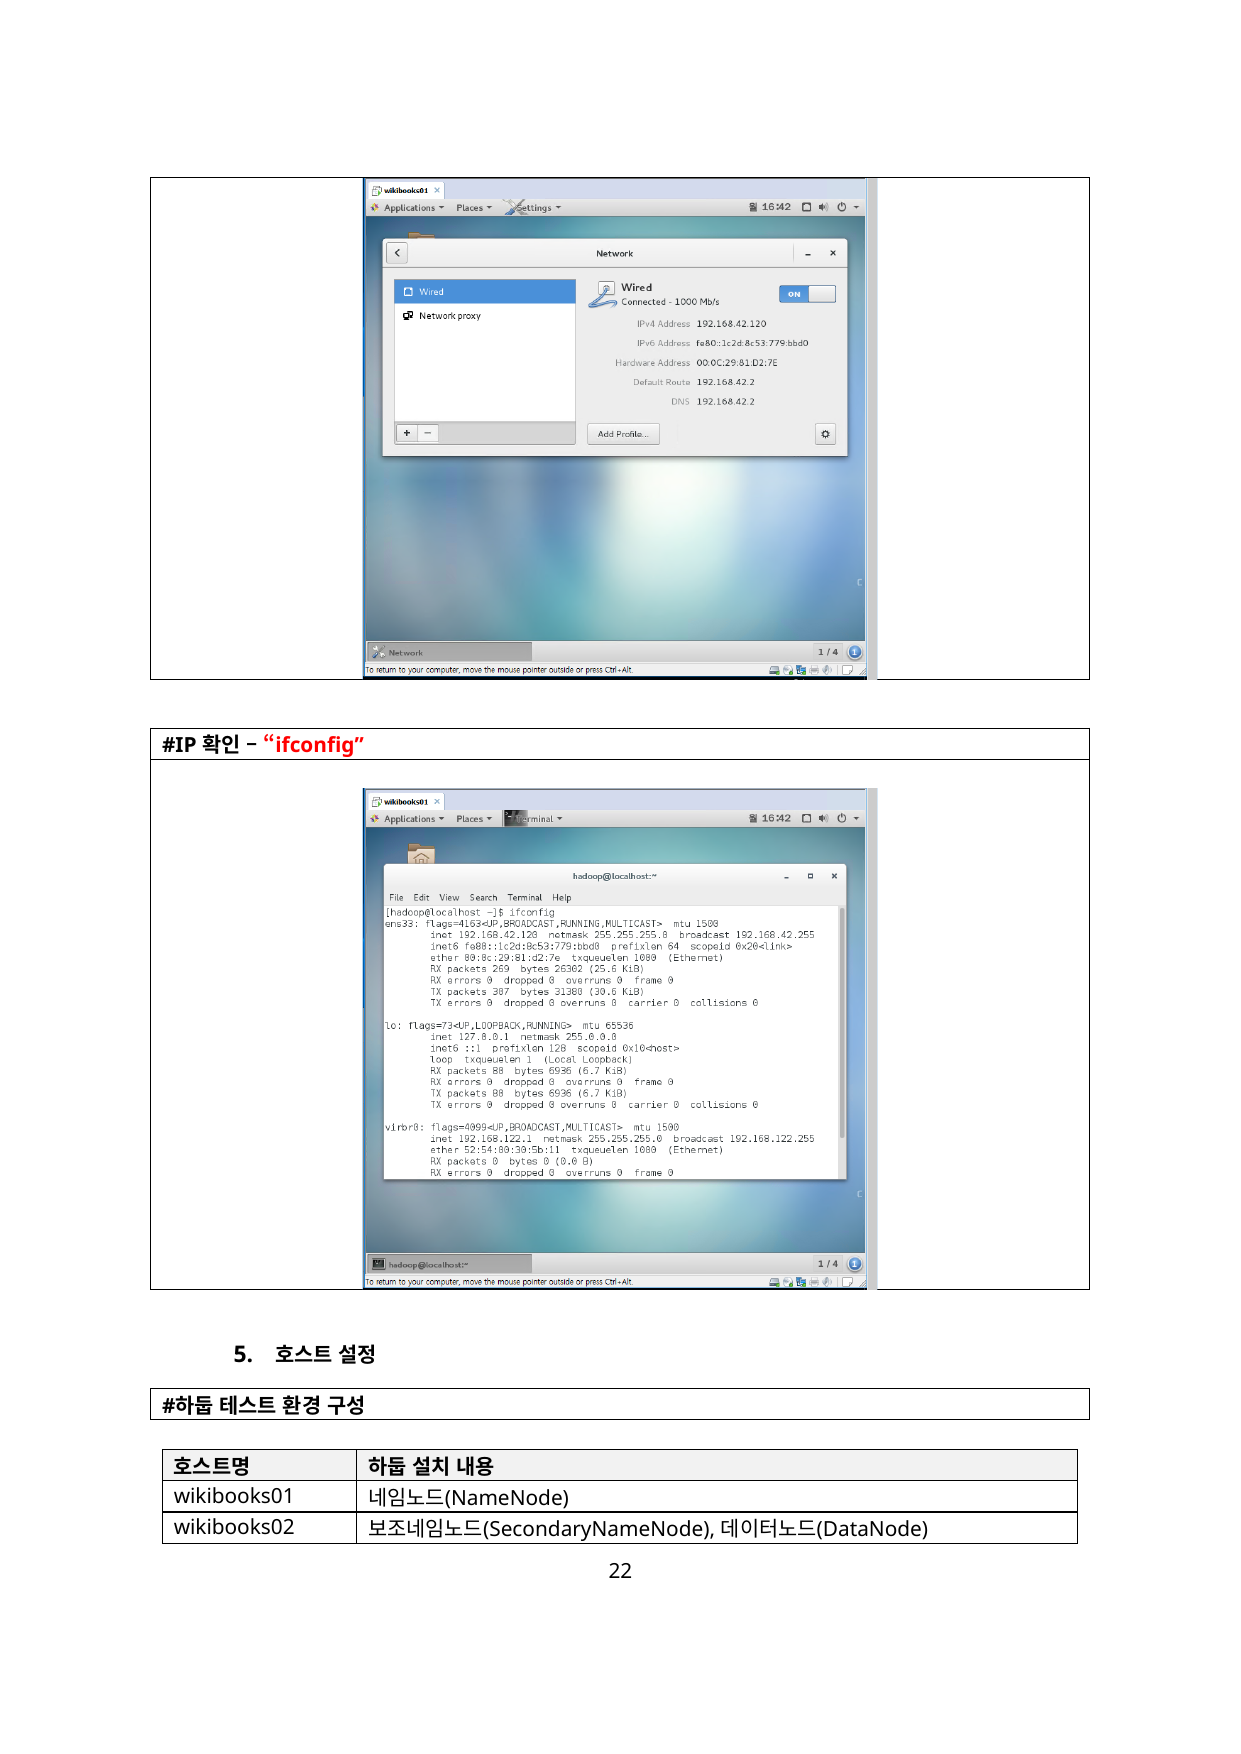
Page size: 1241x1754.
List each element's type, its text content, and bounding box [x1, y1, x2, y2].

table_cell [151, 760, 1089, 1289]
table_cell [151, 178, 362, 679]
table_header #하둡 테스트 환경 구성 [151, 1389, 1089, 1419]
list 호스트 설정 [233, 1338, 1090, 1369]
table_header #IP 확인 – “ifconfig” [151, 729, 1089, 759]
table_cell [151, 1420, 1090, 1544]
picture [362, 788, 878, 1290]
table_cell [878, 178, 1089, 679]
picture [362, 178, 878, 680]
